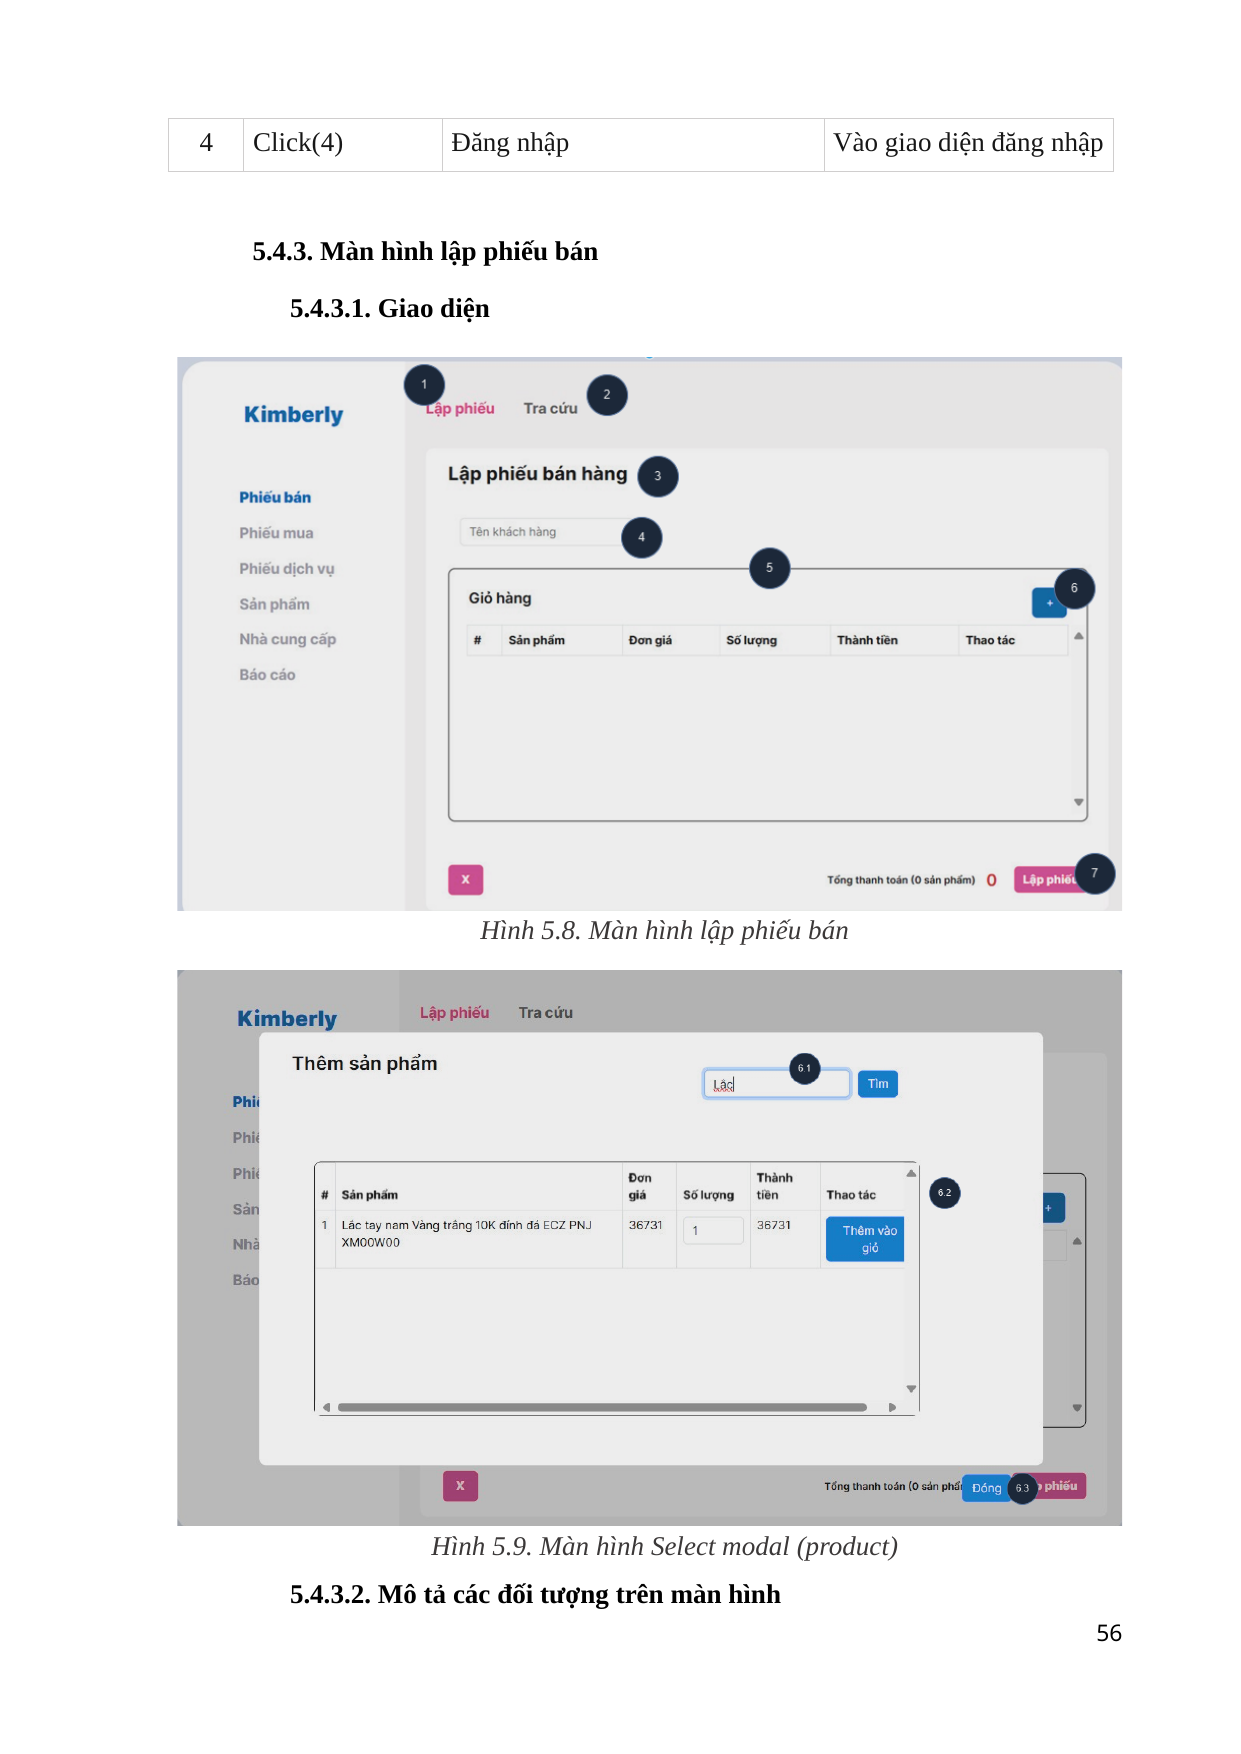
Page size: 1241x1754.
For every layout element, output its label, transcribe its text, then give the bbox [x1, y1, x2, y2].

table_cell Click(4) [244, 119, 442, 171]
picture [177, 357, 1123, 911]
text Mô tả các đối tượng trên màn hình [290, 1578, 1122, 1609]
table_cell 4 [169, 119, 243, 171]
picture [177, 970, 1123, 1526]
text Giao diện [290, 292, 1122, 324]
table_cell Vào giao diện đăng nhập [825, 119, 1113, 171]
table_cell Đăng nhập [443, 119, 824, 171]
text Màn hình lập phiếu bán [252, 235, 1122, 267]
